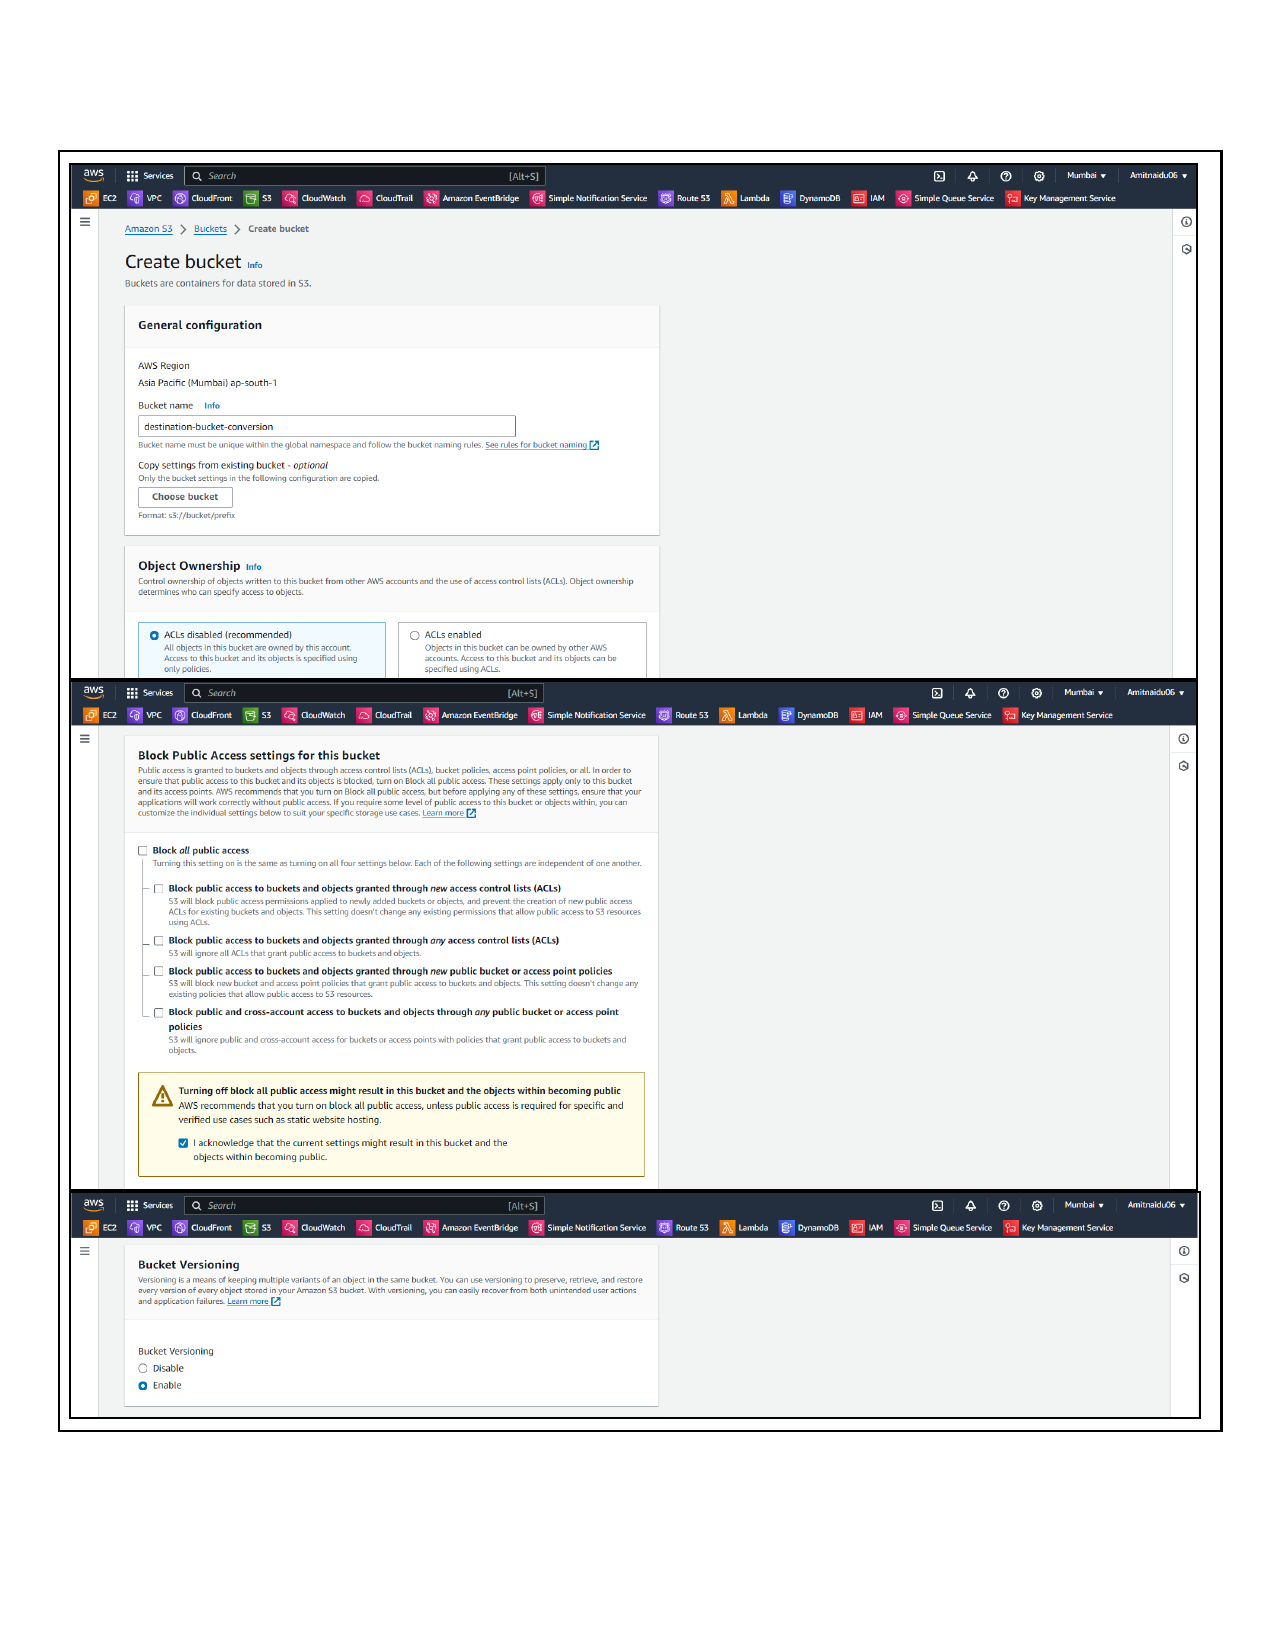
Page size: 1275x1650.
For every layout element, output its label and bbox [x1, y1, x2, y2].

picture [71, 165, 1196, 678]
table_header [60, 152, 1220, 1430]
picture [71, 1193, 1199, 1417]
picture [71, 682, 1196, 1189]
